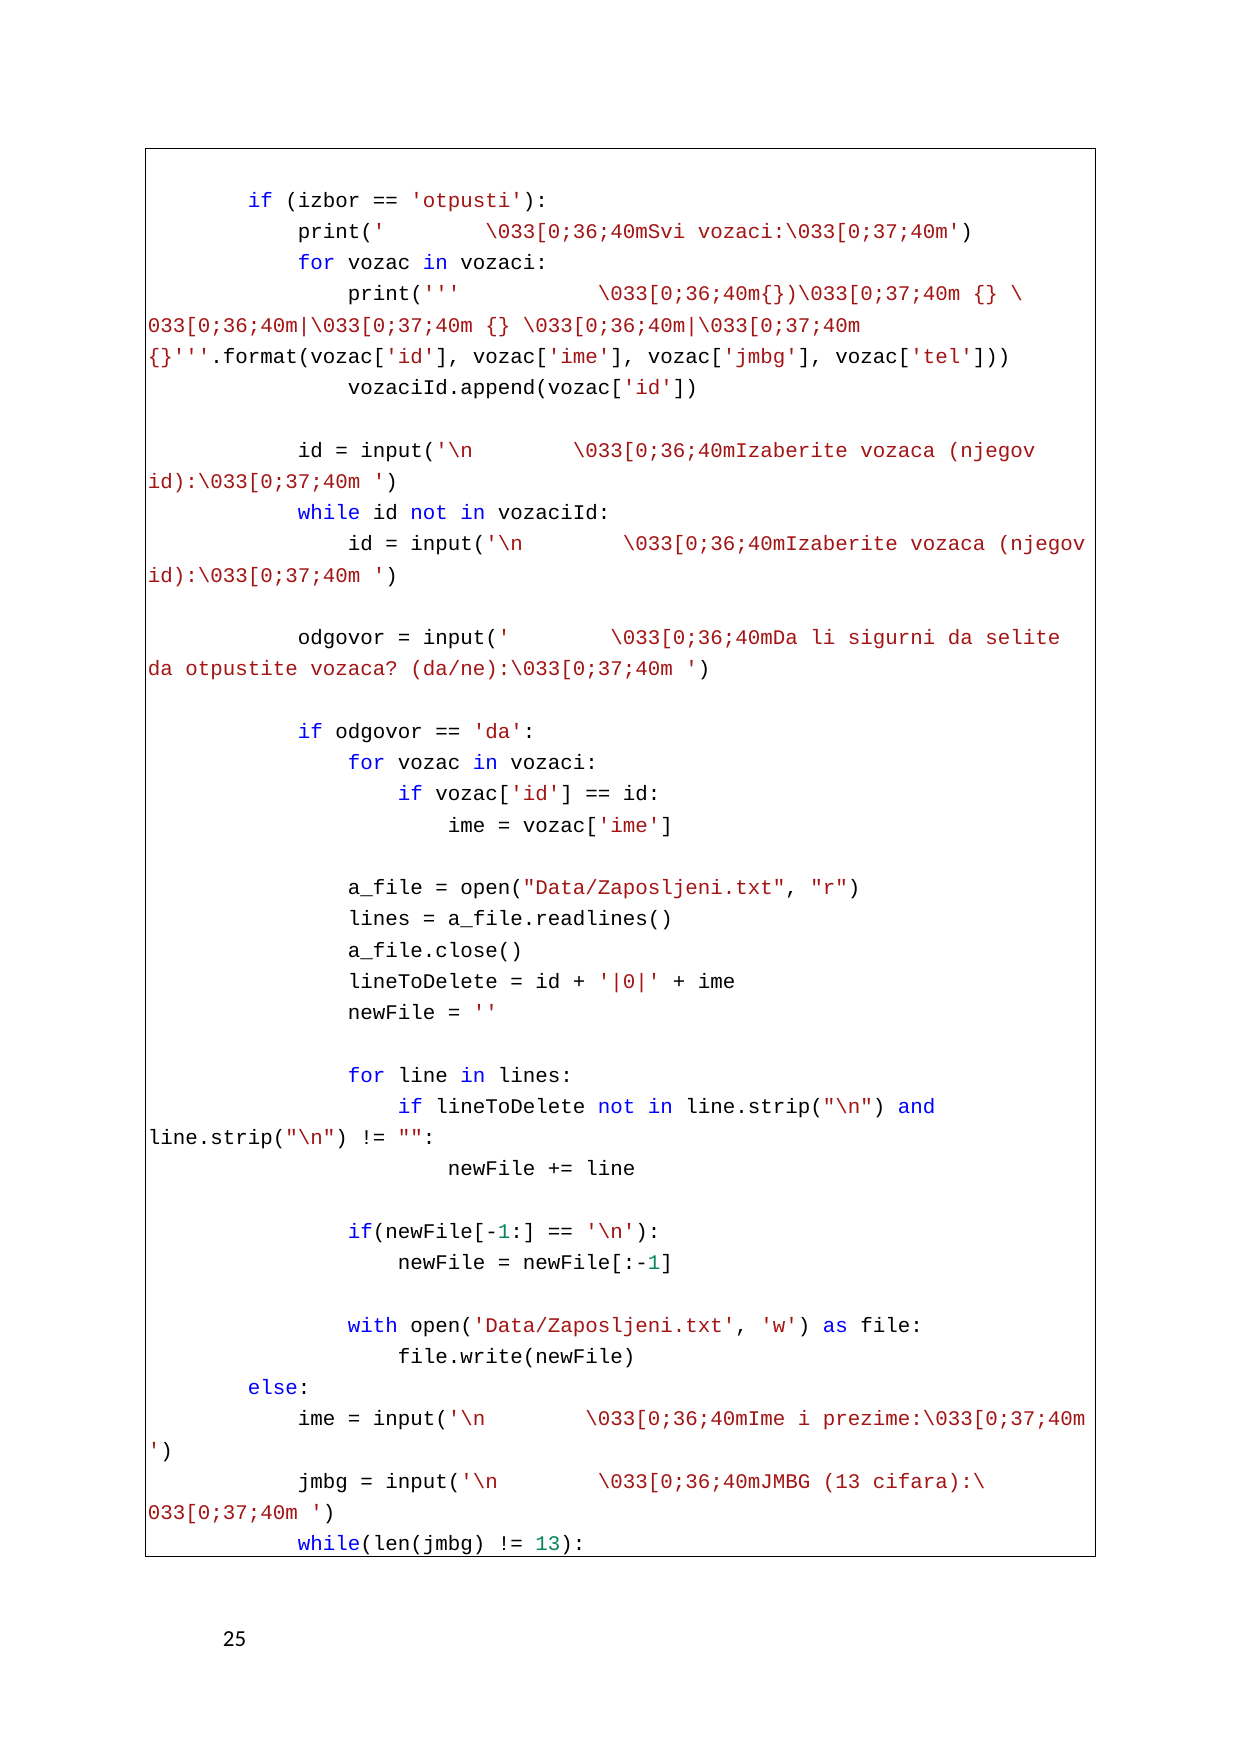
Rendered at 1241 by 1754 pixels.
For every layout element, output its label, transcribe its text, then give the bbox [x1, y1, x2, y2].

text newFile = newFile[:-1] [148, 1244, 1093, 1276]
text odgovor = input(' \033[0;36;40mDa li sigurni da selite da otpustite vozaca? (da/ne):\033[0;37;40m ') [148, 619, 1093, 682]
text print(''' \033[0;36;40m{})\033[0;37;40m {} \033[0;36;40m|\033[0;37;40m {} \033[0;36;40m|\033[0;37;40m {}'''.format(vozac['id'], vozac['ime'], vozac['jmbg'], vozac['tel'])) [148, 276, 1093, 369]
text newFile = '' [148, 994, 1093, 1026]
text if (izbor == 'otpusti'): [148, 182, 1093, 213]
text if(newFile[-1:] == '\n'): [148, 1213, 1093, 1244]
text while(len(jmbg) != 13): [148, 1526, 1093, 1556]
text ime = input('\n \033[0;36;40mIme i prezime:\033[0;37;40m ') [148, 1401, 1093, 1463]
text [148, 1463, 1093, 1526]
text a_file.close() [148, 932, 1093, 963]
text vozaciId.append(vozac['id']) [148, 369, 1093, 401]
text a_file = open("Data/Zaposljeni.txt", "r") [148, 869, 1093, 901]
text lines = a_file.readlines() [148, 901, 1093, 932]
text newFile += line [148, 1151, 1093, 1182]
text if odgovor == 'da': [148, 713, 1093, 744]
text print(' \033[0;36;40mSvi vozaci:\033[0;37;40m') [148, 213, 1093, 244]
text for vozac in vozaci: [148, 744, 1093, 776]
text else: [148, 1369, 1093, 1401]
text id = input('\n \033[0;36;40mIzaberite vozaca (njegov id):\033[0;37;40m ') [148, 432, 1093, 494]
text lineToDelete = id + '|0|' + ime [148, 963, 1093, 994]
text if vozac['id'] == id: [148, 776, 1093, 807]
text ime = vozac['ime'] [148, 807, 1093, 838]
text for vozac in vozaci: [148, 244, 1093, 276]
text for line in lines: [148, 1057, 1093, 1088]
text with open('Data/Zaposljeni.txt', 'w') as file: [148, 1307, 1093, 1338]
text while id not in vozaciId: [148, 494, 1093, 526]
text if lineToDelete not in line.strip("\n") and line.strip("\n") != "": [148, 1088, 1093, 1151]
text id = input('\n \033[0;36;40mIzaberite vozaca (njegov id):\033[0;37;40m ') [148, 526, 1093, 588]
text file.write(newFile) [148, 1338, 1093, 1369]
